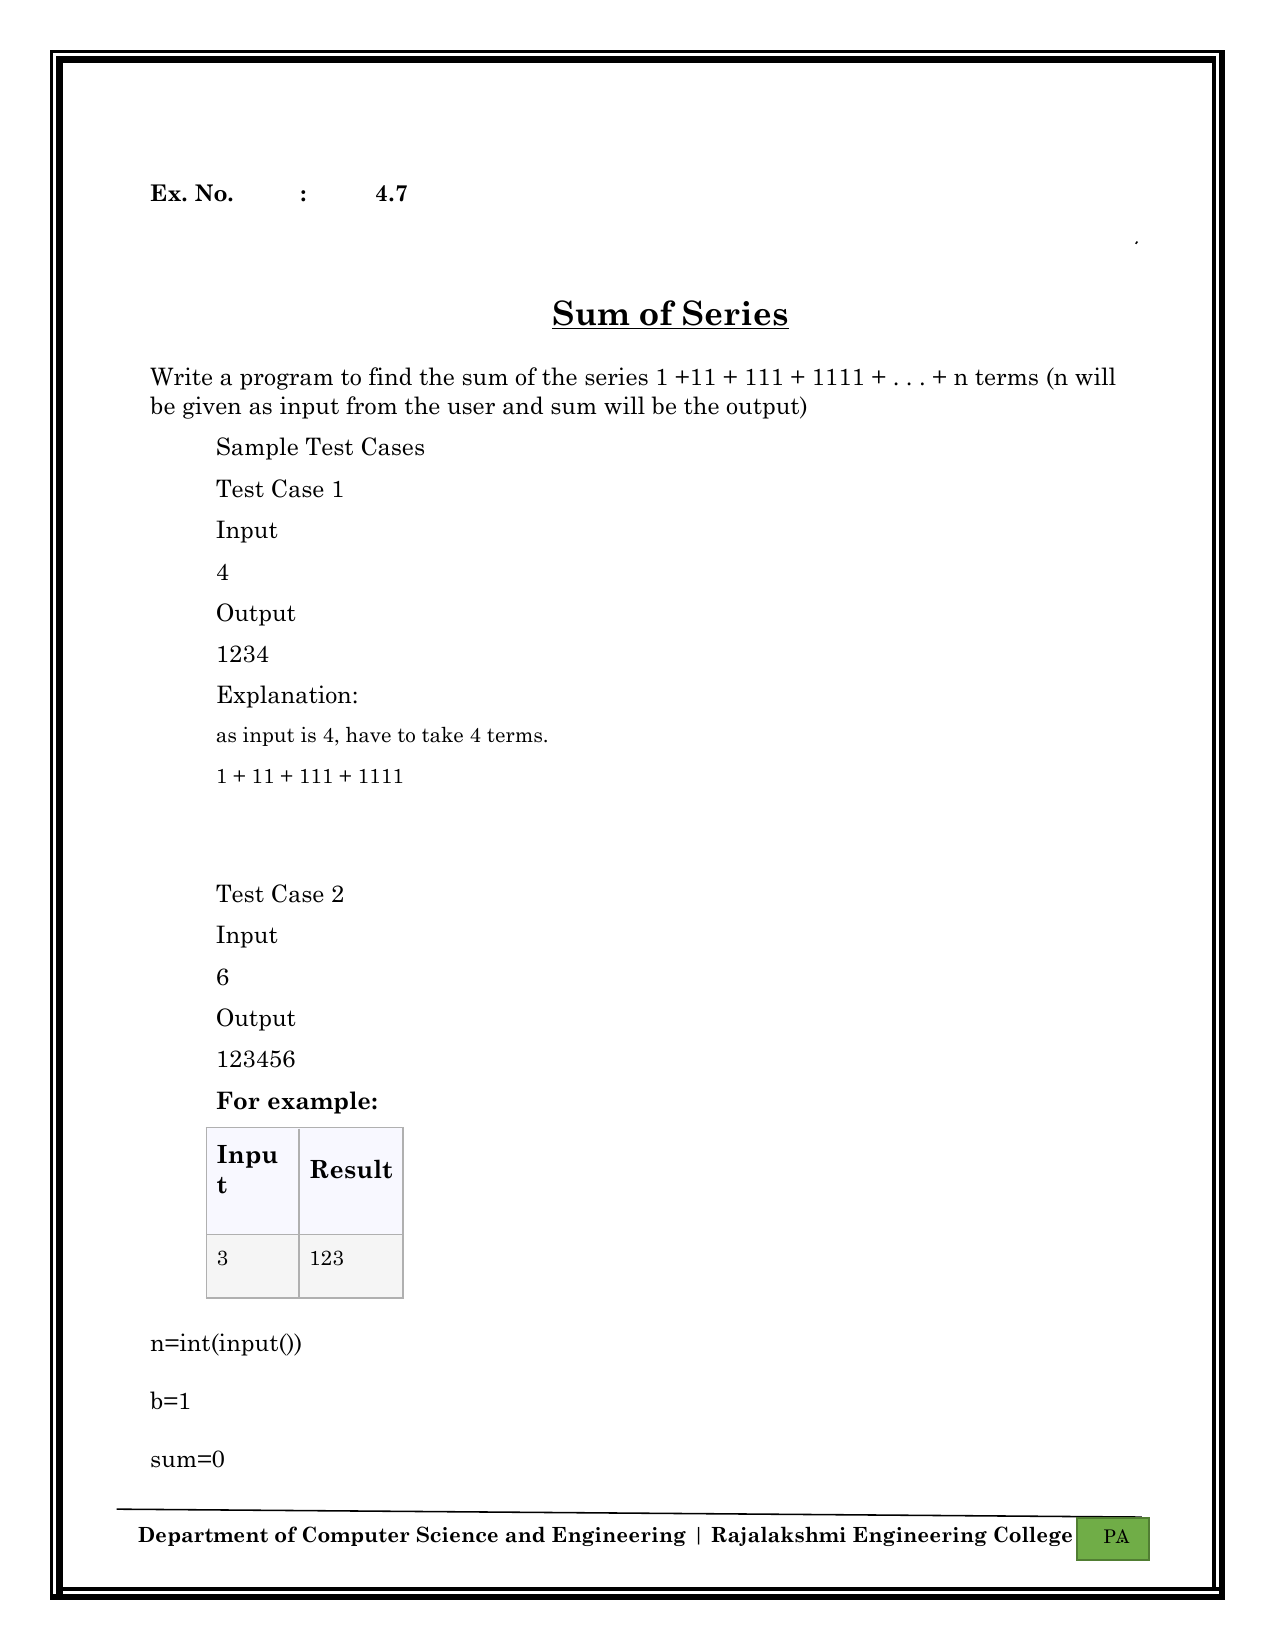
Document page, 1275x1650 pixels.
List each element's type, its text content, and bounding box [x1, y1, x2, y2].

text Test Case 1 [216, 473, 1125, 502]
text Explanation: [216, 680, 1125, 709]
text sum=0 [150, 1444, 1125, 1473]
text 4 [216, 556, 1125, 585]
text Sample Test Cases [216, 432, 1125, 461]
text Output [216, 598, 1125, 626]
text Input [216, 515, 1125, 544]
text For example: [216, 1086, 1125, 1114]
text 1234 [216, 639, 1125, 668]
text 123456 [216, 1044, 1125, 1073]
text b=1 [150, 1386, 1125, 1414]
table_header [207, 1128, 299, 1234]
text Output [216, 1003, 1125, 1032]
text 6 [216, 961, 1125, 990]
text Write a program to find the sum of the series 1 +11 + 111 + 1111 + . . . + n terms (n will be given as input from the user and sum will be the output) [150, 362, 1125, 420]
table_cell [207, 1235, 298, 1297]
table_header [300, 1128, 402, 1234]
text n=int(input()) [150, 1328, 1125, 1357]
text Sum of Series [216, 293, 1125, 333]
text as input is 4, have to take 4 terms. [216, 722, 1125, 747]
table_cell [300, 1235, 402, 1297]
text 1 + 11 + 111 + 1111 [216, 763, 1125, 788]
text Test Case 2 [216, 879, 1125, 908]
text Ex. No. : 4.7 [150, 179, 1125, 207]
text Input [216, 920, 1125, 949]
